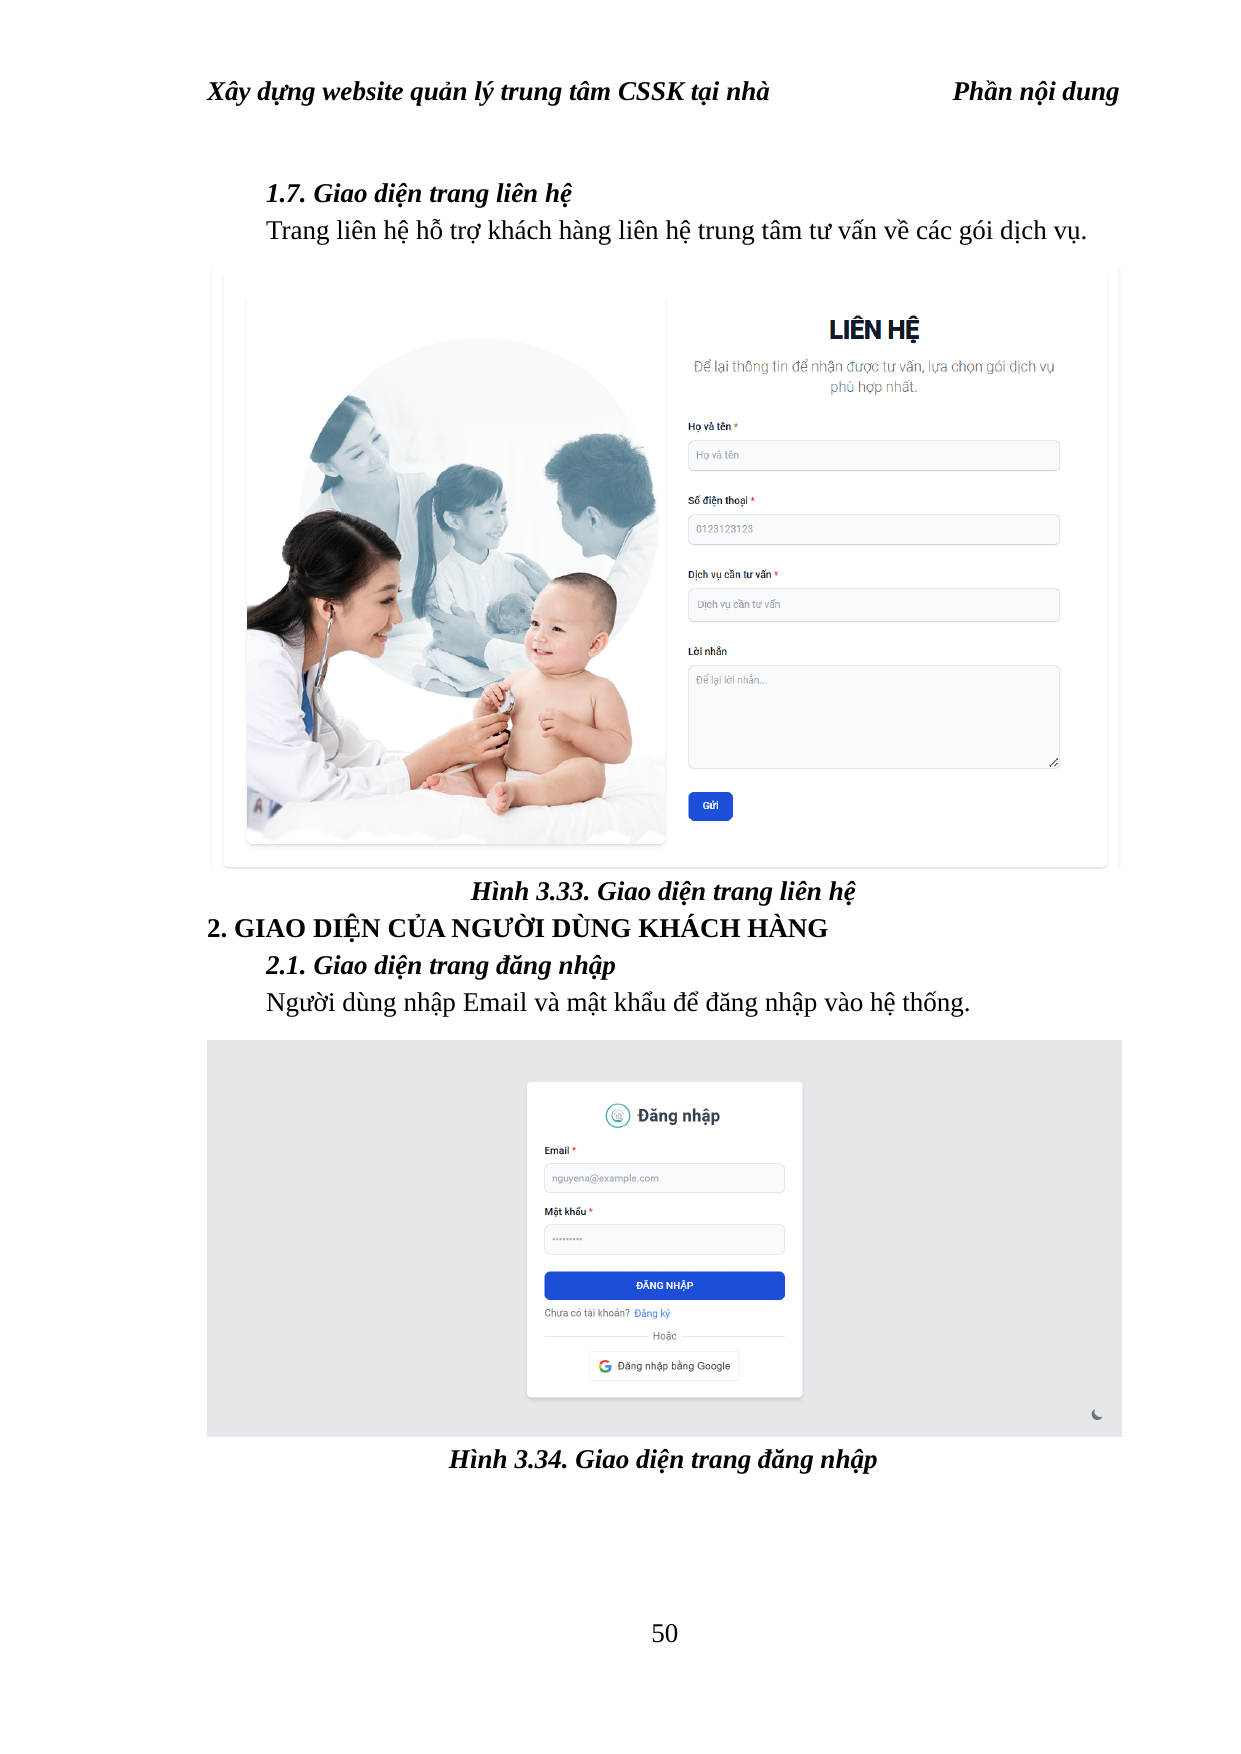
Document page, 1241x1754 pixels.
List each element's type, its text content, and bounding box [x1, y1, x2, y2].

subtitle Giao diện của người dùng khách hàng [207, 912, 1122, 943]
subtitle Giao diện trang liên hệ [207, 177, 1122, 208]
picture [206, 268, 1123, 869]
picture [206, 1040, 1123, 1437]
text Người dùng nhập Email và mật khẩu để đăng nhập vào hệ thống. [207, 987, 1122, 1018]
text Trang liên hệ hỗ trợ khách hàng liên hệ trung tâm tư vấn về các gói dịch vụ. [207, 214, 1122, 246]
subtitle Giao diện trang đăng nhập [207, 949, 1122, 980]
